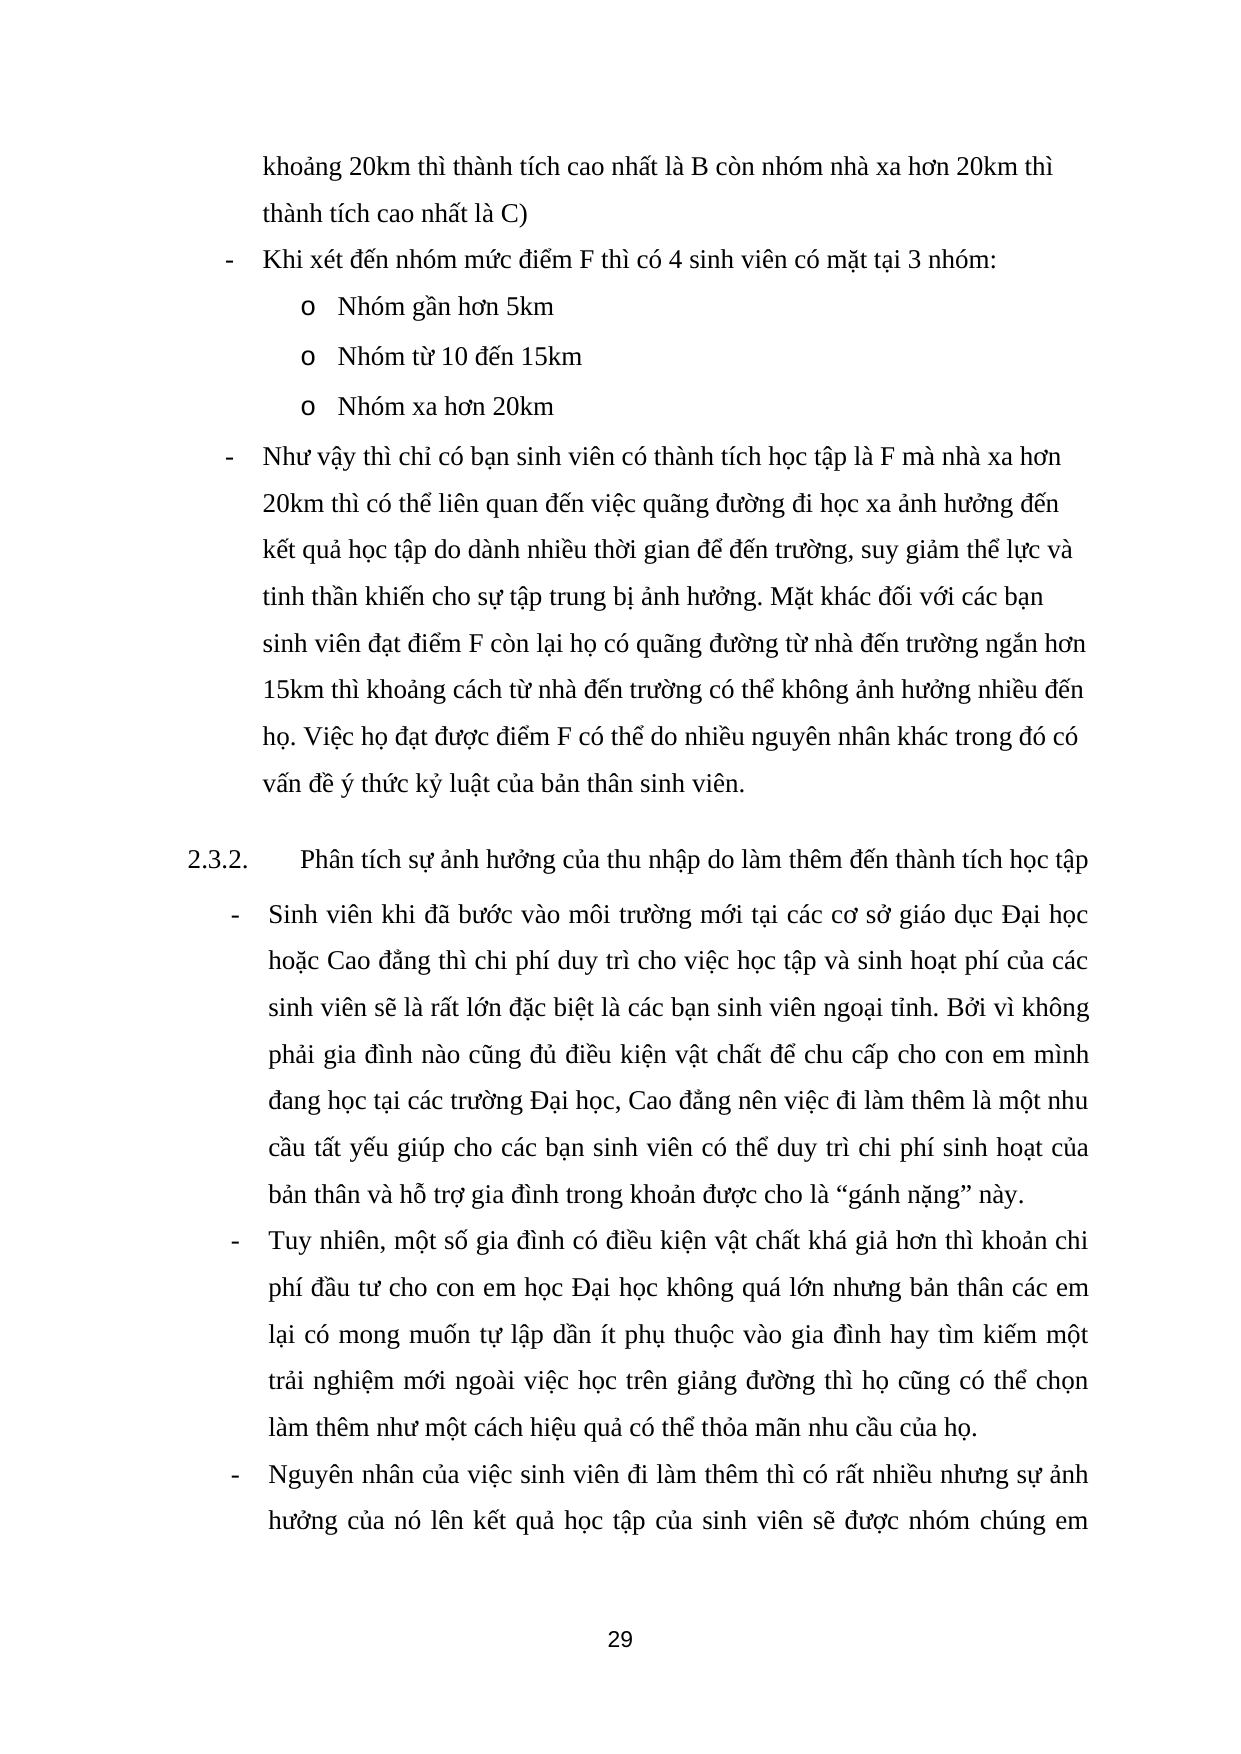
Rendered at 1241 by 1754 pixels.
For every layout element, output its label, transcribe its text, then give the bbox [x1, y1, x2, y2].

list Nhóm từ 10 đến 15km [300, 340, 1090, 373]
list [225, 150, 1090, 228]
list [231, 1458, 1090, 1536]
list Khi xét đến nhóm mức điểm F thì có 4 sinh viên có mặt tại 3 nhóm: [225, 243, 1090, 274]
list Tuy nhiên, một số gia đình có điều kiện vật chất khá giả hơn thì khoản chi phí đầu tư cho con em học Đại học không quá lớn nhưng bản thân các em lại có mong muốn tự lập dần ít phụ thuộc vào gia đình hay tìm kiếm một trải nghiệm mới ngoài việc học trên giảng đường thì họ cũng có thể chọn làm thêm như một cách hiệu quả có thể thỏa mãn nhu cầu của họ. [231, 1224, 1090, 1442]
list Nhóm gần hơn 5km [300, 290, 1090, 323]
subtitle Phân tích sự ảnh hưởng của thu nhập do làm thêm đến thành tích học tập [187, 843, 1090, 874]
list Nhóm xa hơn 20km [300, 390, 1090, 424]
list Sinh viên khi đã bước vào môi trường mới tại các cơ sở giáo dục Đại học hoặc Cao đẳng thì chi phí duy trì cho việc học tập và sinh hoạt phí của các sinh viên sẽ là rất lớn đặc biệt là các bạn sinh viên ngoại tỉnh. Bởi vì không phải gia đình nào cũng đủ điều kiện vật chất để chu cấp cho con em mình đang học tại các trường Đại học, Cao đẳng nên việc đi làm thêm là một nhu cầu tất yếu giúp cho các bạn sinh viên có thể duy trì chi phí sinh hoạt của bản thân và hỗ trợ gia đình trong khoản được cho là “gánh nặng” này. [231, 898, 1090, 1209]
list Như vậy thì chỉ có bạn sinh viên có thành tích học tập là F mà nhà xa hơn 20km thì có thể liên quan đến việc quãng đường đi học xa ảnh hưởng đến kết quả học tập do dành nhiều thời gian để đến trường, suy giảm thể lực và tinh thần khiến cho sự tập trung bị ảnh hưởng. Mặt khác đối với các bạn sinh viên đạt điểm F còn lại họ có quãng đường từ nhà đến trường ngắn hơn 15km thì khoảng cách từ nhà đến trường có thể không ảnh hưởng nhiều đến họ. Việc họ đạt được điểm F có thể do nhiều nguyên nhân khác trong đó có vấn đề ý thức kỷ luật của bản thân sinh viên. [225, 440, 1090, 798]
